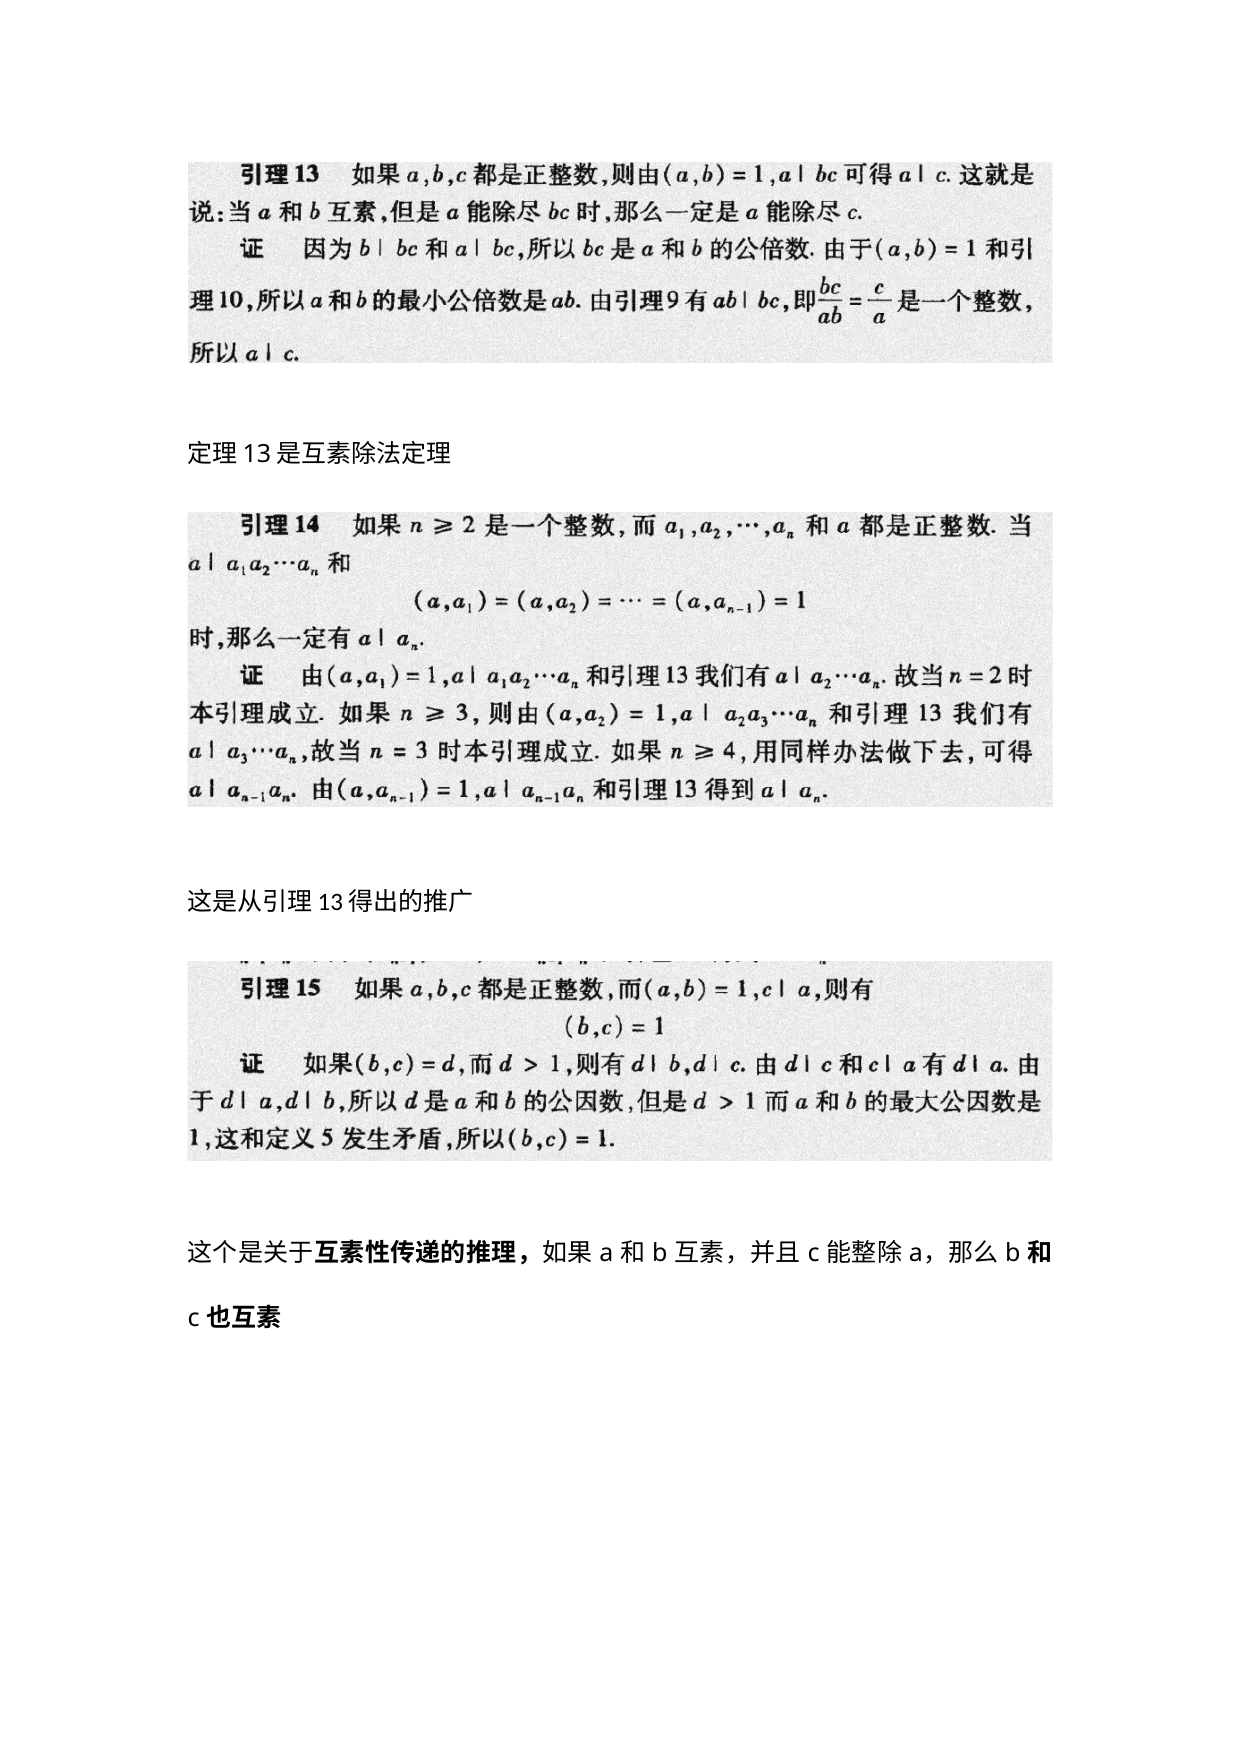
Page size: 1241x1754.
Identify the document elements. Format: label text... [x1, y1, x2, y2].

picture [187, 512, 1053, 807]
list 这个是关于互素性传递的推理，如果 a 和 b 互素，并且 c 能整除 a，那么 b 和 c 也互素 [187, 1218, 1053, 1348]
list 这是从引理13得出的推广 [187, 867, 1053, 932]
picture [187, 961, 1053, 1161]
list 定理13是互素除法定理 [187, 419, 1053, 484]
picture [187, 162, 1053, 363]
